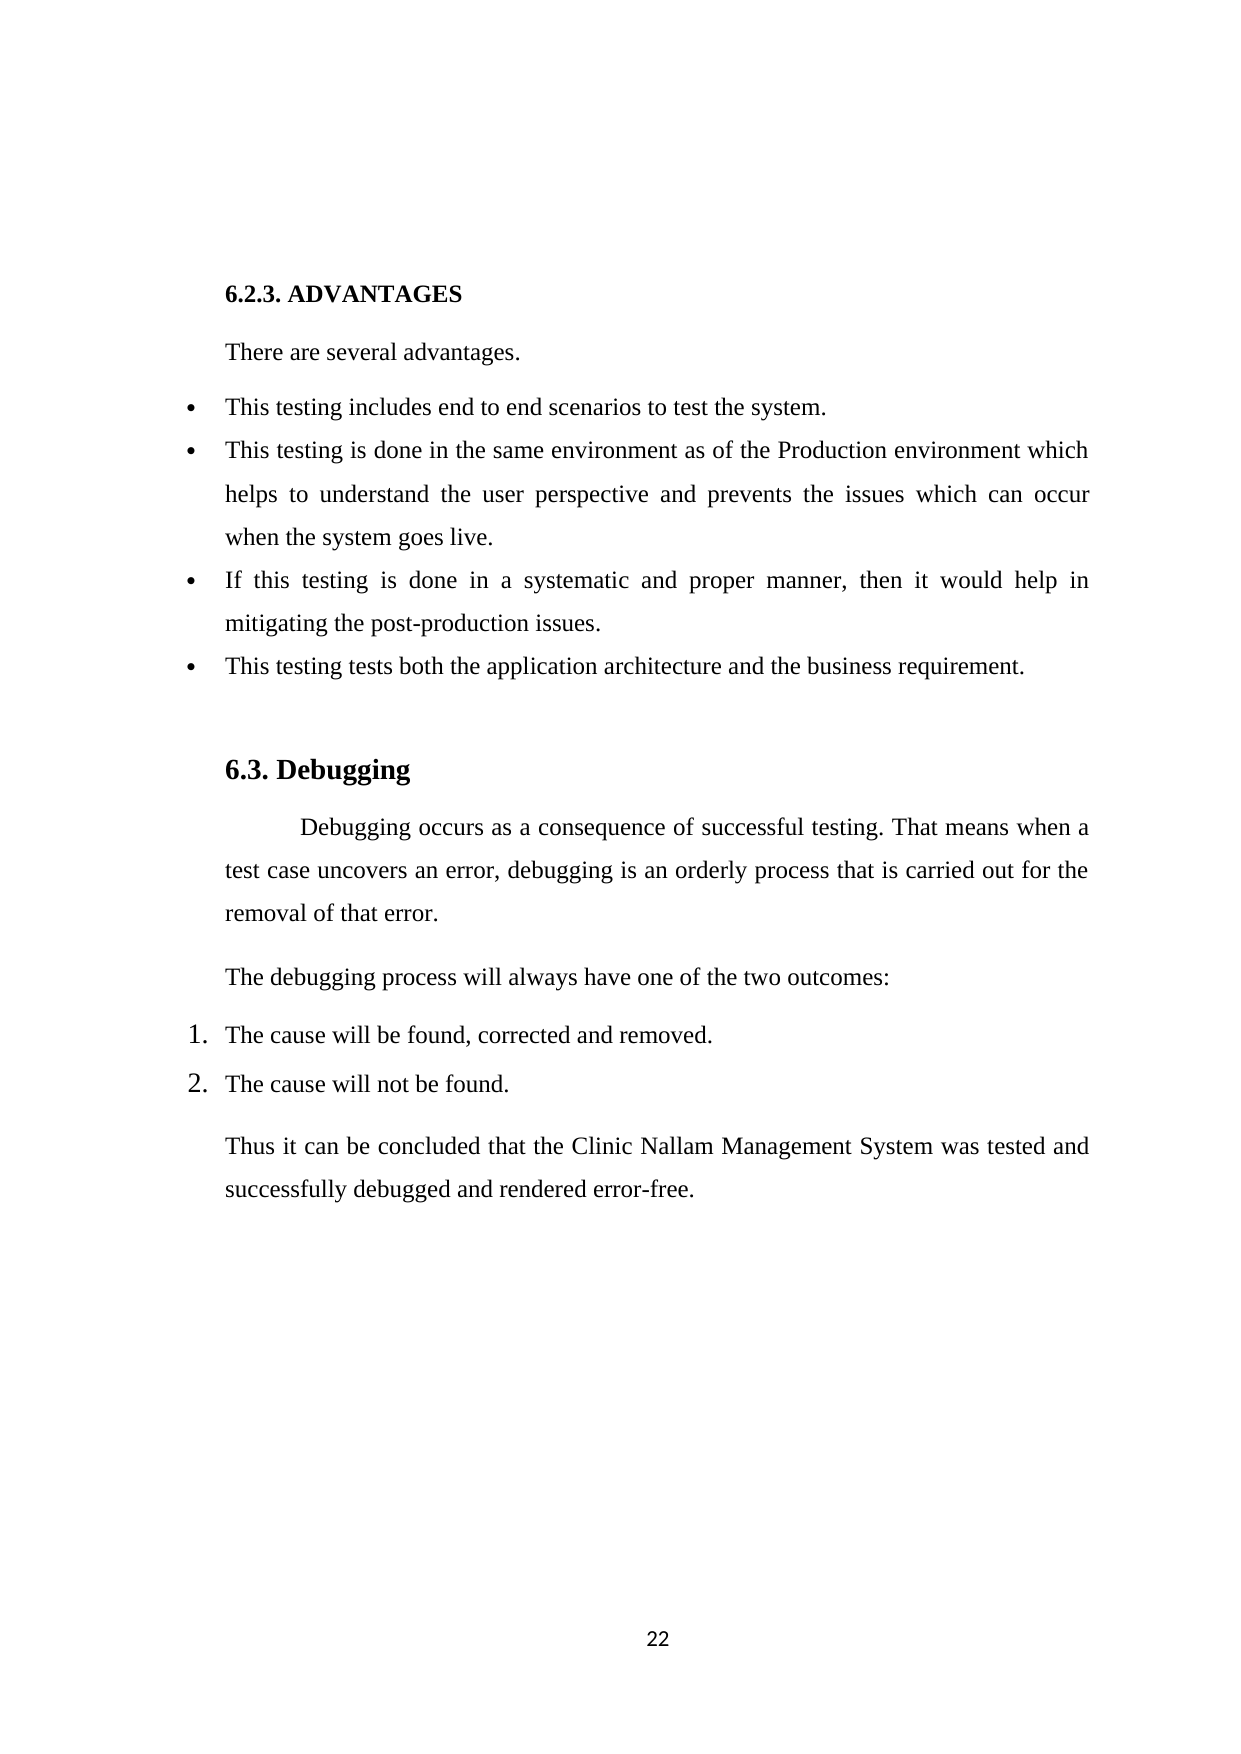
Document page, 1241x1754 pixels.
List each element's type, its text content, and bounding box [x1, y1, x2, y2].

text There are several advantages. [225, 337, 1090, 366]
text The debugging process will always have one of the two outcomes: [225, 962, 1090, 991]
list This testing includes end to end scenarios to test the system. [187, 392, 1090, 421]
text Debugging occurs as a consequence of successful testing. That means when a test case uncovers an error, debugging is an orderly process that is carried out for the removal of that error. [225, 812, 1090, 927]
list The cause will be found, corrected and removed. [187, 1018, 1090, 1050]
list This testing tests both the application architecture and the business requirement. [187, 651, 1090, 680]
subtitle 6.2.3. ADVANTAGES [225, 279, 1090, 308]
list If this testing is done in a systematic and proper manner, then it would help in mitigating the post-production issues. [187, 565, 1090, 637]
list The cause will not be found. [187, 1066, 1090, 1098]
list This testing is done in the same environment as of the Production environment which helps to understand the user perspective and prevents the issues which can occur when the system goes live. [187, 436, 1090, 551]
text 6.3. Debugging [225, 752, 1090, 786]
text Thus it can be concluded that the Clinic Nallam Management System was tested and successfully debugged and rendered error-free. [225, 1131, 1090, 1203]
